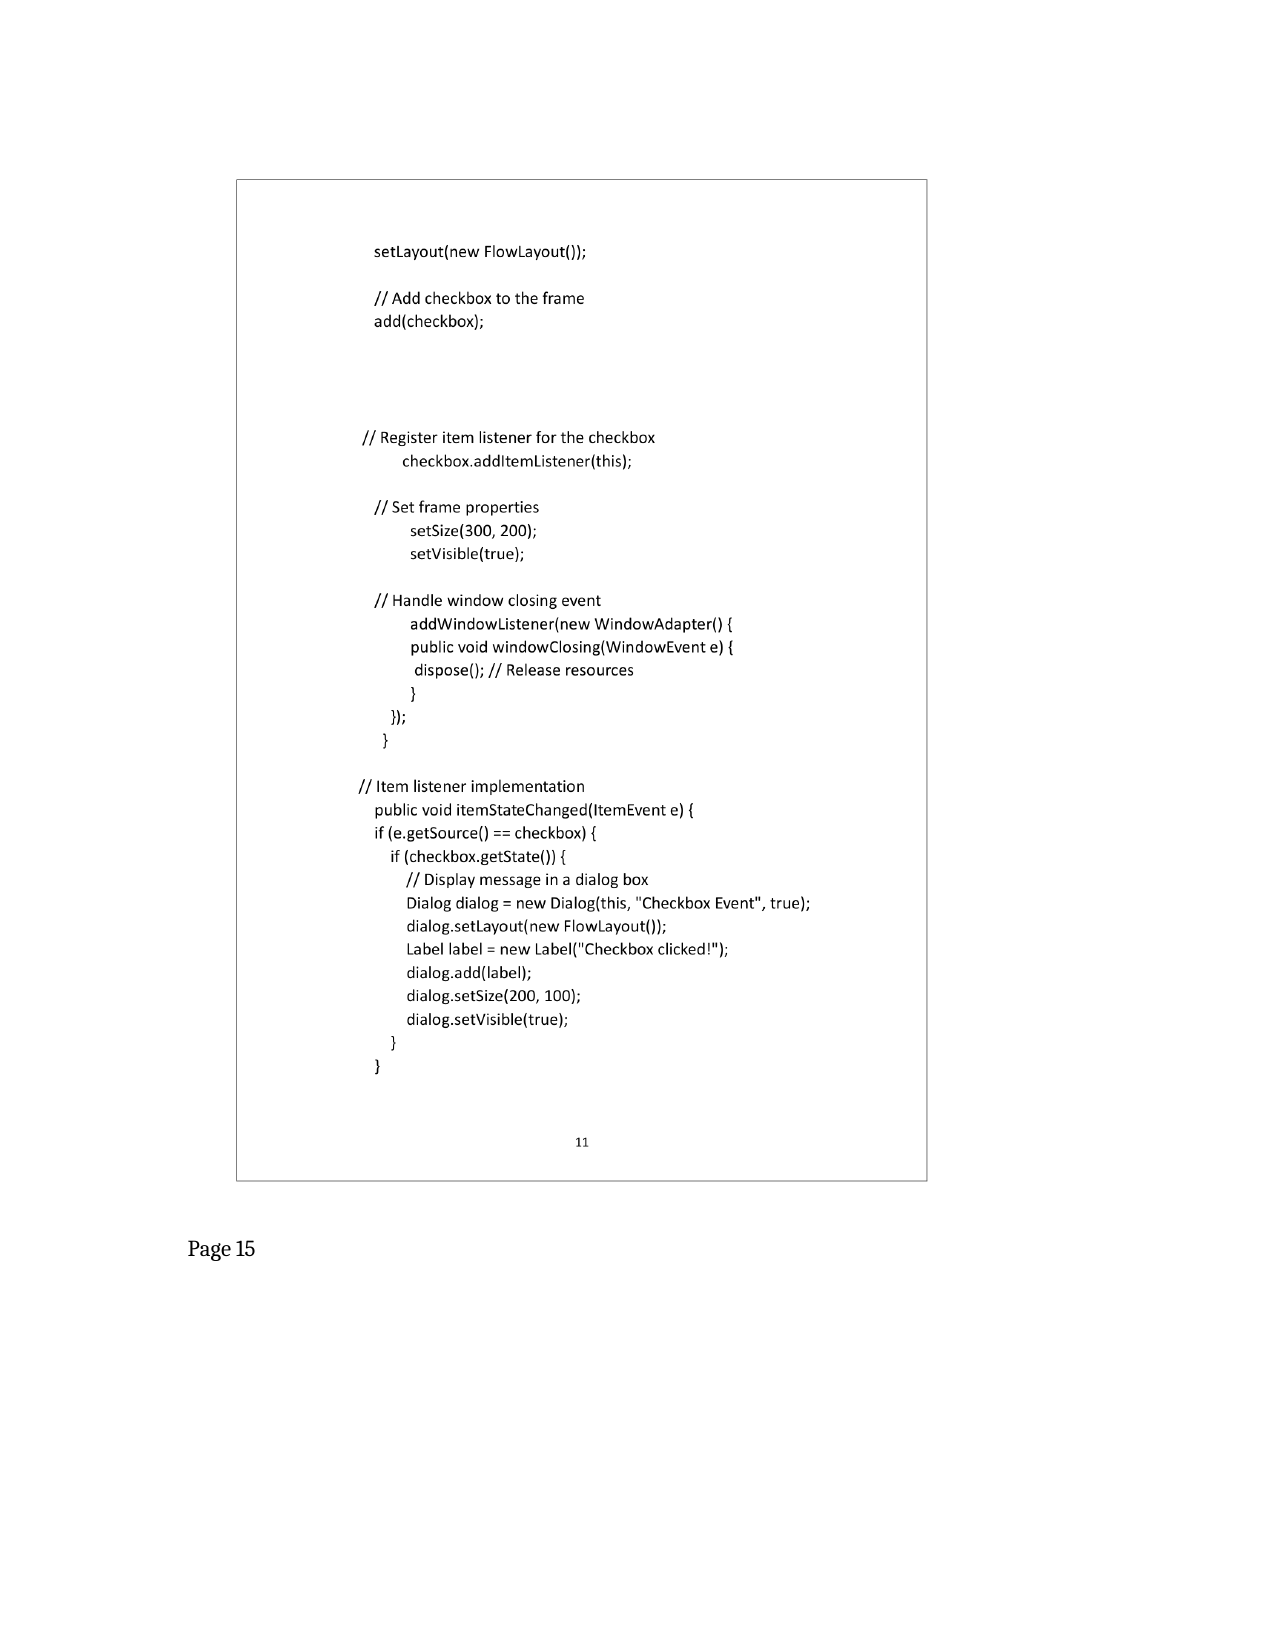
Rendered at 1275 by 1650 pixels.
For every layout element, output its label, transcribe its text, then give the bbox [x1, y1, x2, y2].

text Page 15 [187, 1236, 1087, 1262]
picture [206, 150, 957, 1211]
